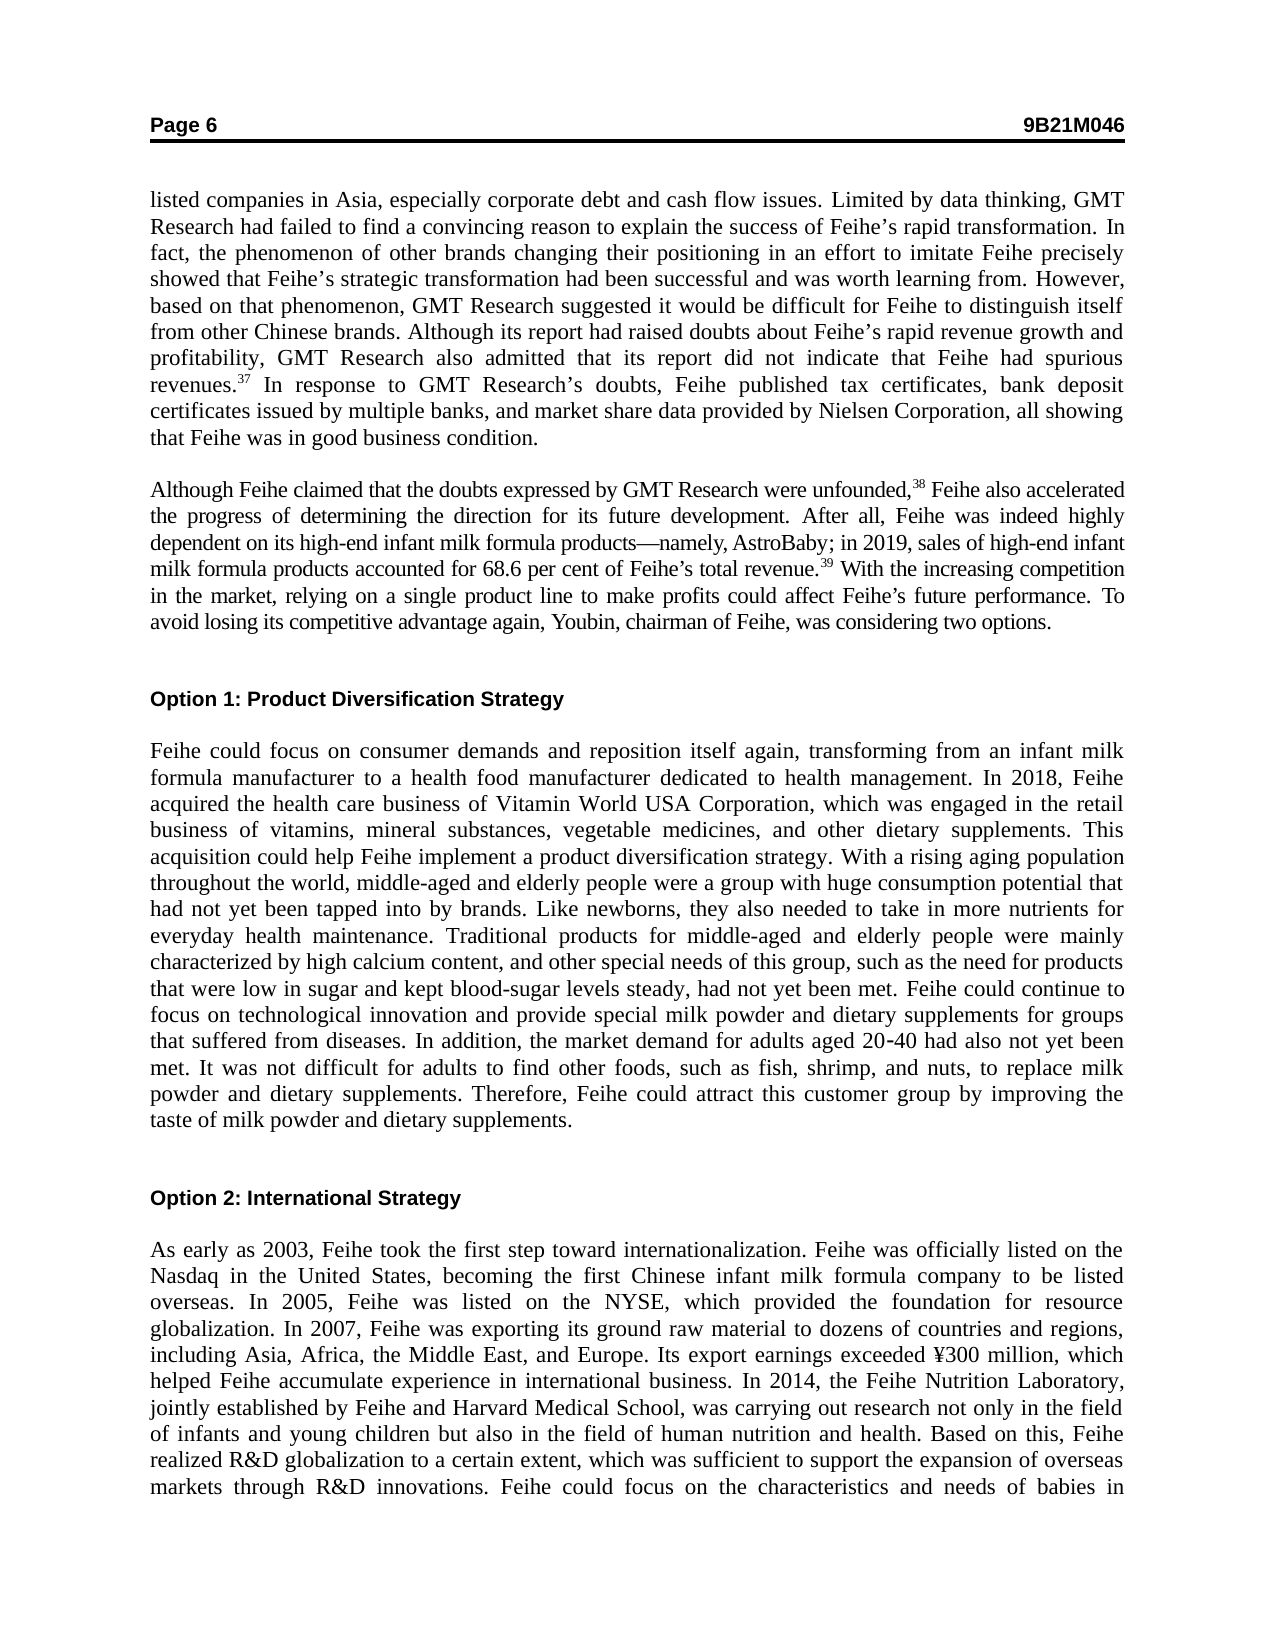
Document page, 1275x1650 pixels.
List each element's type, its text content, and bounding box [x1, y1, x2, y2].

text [150, 1236, 1125, 1499]
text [150, 186, 1125, 450]
text Although Feihe claimed that the doubts expressed by GMT Research were unfounded, Feihe also accelerated the progress of determining the direction for its future development. After all, Feihe was indeed highly dependent on its high-end infant milk formula products—namely, AstroBaby; in 2019, sales of high-end infant milk formula products accounted for 68.6 per cent of Feihe’s total revenue. With the increasing competition in the market, relying on a single product line to make profits could affect Feihe’s future performance. To avoid losing its competitive advantage again, Youbin, chairman of Feihe, was considering two options. [150, 476, 1125, 634]
text Option 1: Product Diversification Strategy [150, 687, 1125, 711]
text Feihe could focus on consumer demands and reposition itself again, transforming from an infant milk formula manufacturer to a health food manufacturer dedicated to health management. In 2018, Feihe acquired the health care business of Vitamin World USA Corporation, which was engaged in the retail business of vitamins, mineral substances, vegetable medicines, and other dietary supplements. This acquisition could help Feihe implement a product diversification strategy. With a rising aging population throughout the world, middle-aged and elderly people were a group with huge consumption potential that had not yet been tapped into by brands. Like newborns, they also needed to take in more nutrients for everyday health maintenance. Traditional products for middle-aged and elderly people were mainly characterized by high calcium content, and other special needs of this group, such as the need for products that were low in sugar and kept blood-sugar levels steady, had not yet been met. Feihe could continue to focus on technological innovation and provide special milk powder and dietary supplements for groups that suffered from diseases. In addition, the market demand for adults aged 2040 had also not yet been met. It was not difficult for adults to find other foods, such as fish, shrimp, and nuts, to replace milk powder and dietary supplements. Therefore, Feihe could attract this customer group by improving the taste of milk powder and dietary supplements. [150, 737, 1125, 1133]
text Option 2: International Strategy [150, 1185, 1125, 1209]
